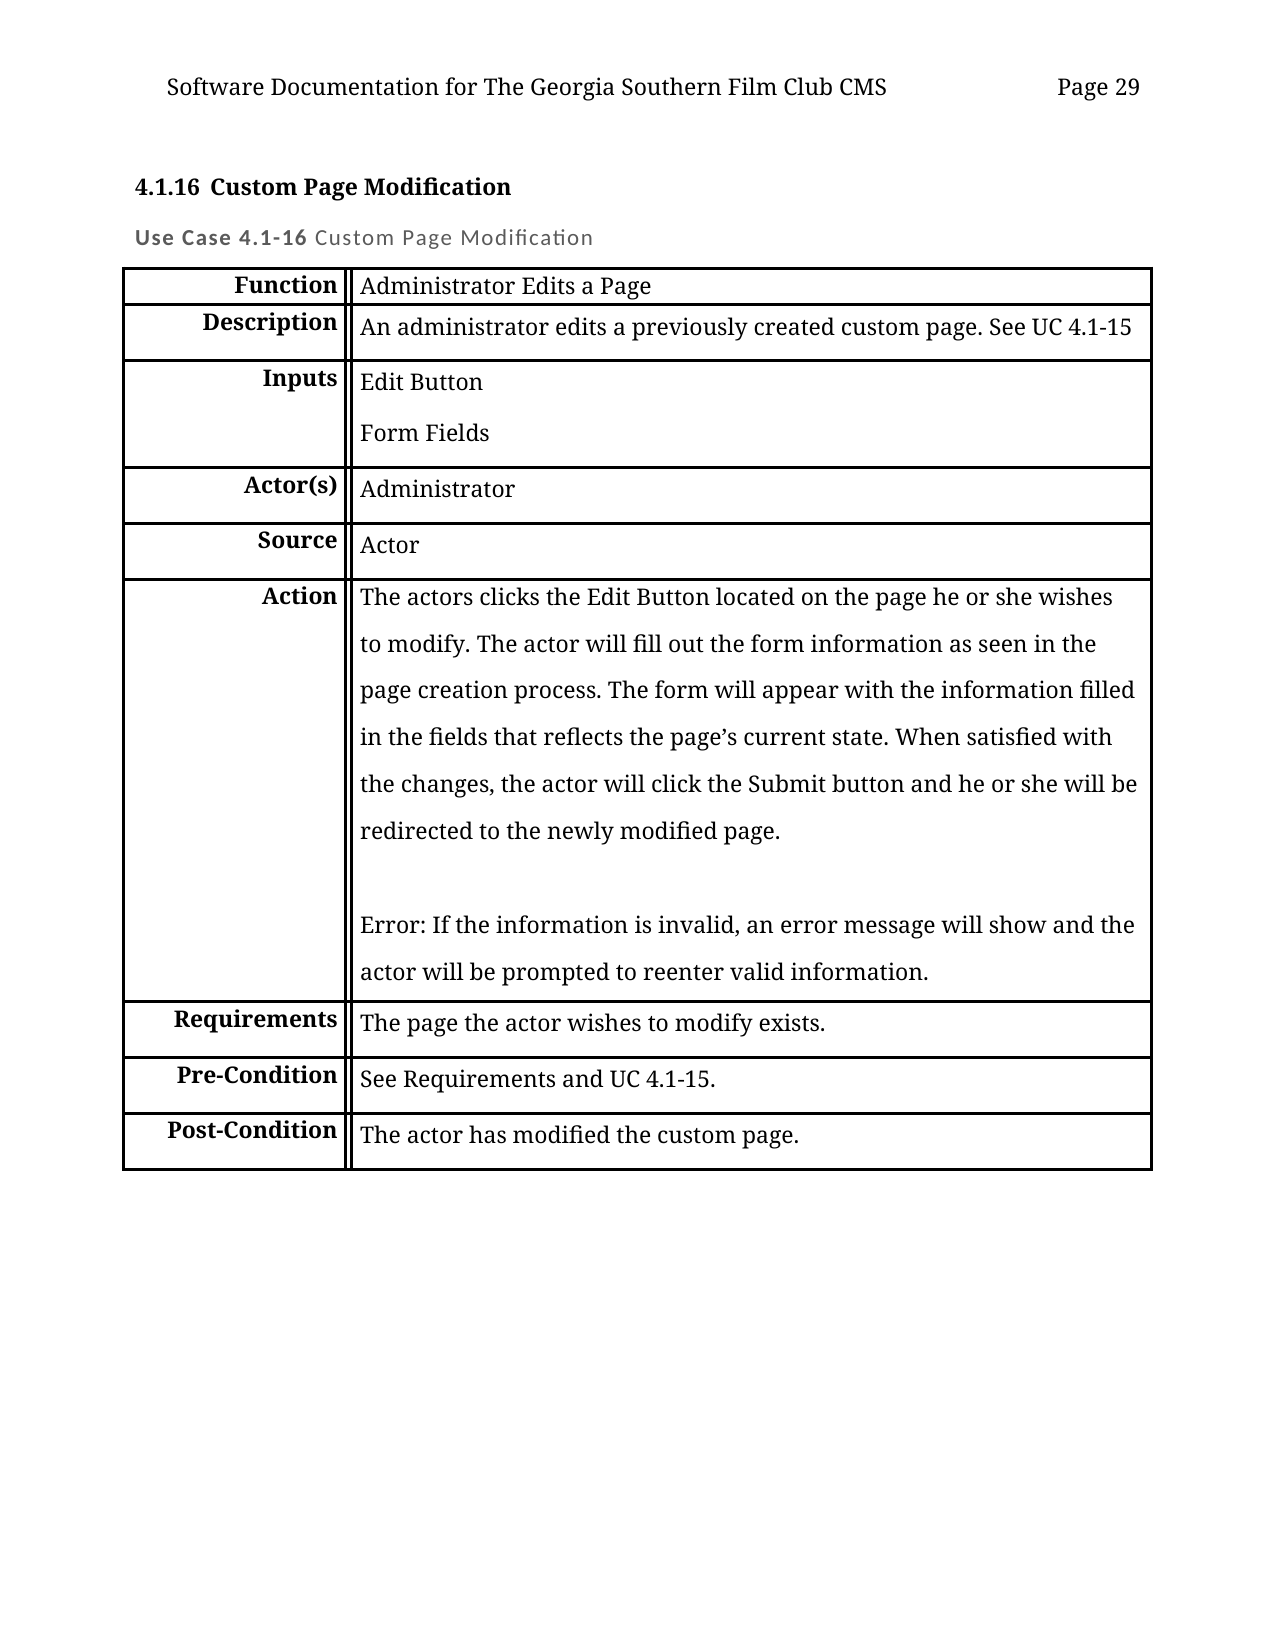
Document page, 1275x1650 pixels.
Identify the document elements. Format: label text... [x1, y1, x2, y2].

table_cell Edit Button Form Fields [353, 362, 1150, 466]
table_cell Actor(s) [125, 469, 344, 522]
table_cell Post-Condition [125, 1115, 344, 1167]
table_cell An administrator edits a previously created custom page. See UC 4.1-15 [353, 306, 1150, 359]
table_cell The actors clicks the Edit Button located on the page he or she wishes to modify. The actor will fill out the form information as seen in the page creation process. The form will appear with the information filled in the fields that reflects the page’s current state. When satisfied with the changes, the actor will click the Submit button and he or she will be redirected to the newly modified page. Error: If the information is invalid, an error message will show and the actor will be prompted to reenter valid information. [353, 581, 1150, 1000]
table_cell Pre-Condition [125, 1059, 344, 1112]
table_cell Action [125, 581, 344, 1000]
table_cell Actor [353, 525, 1150, 577]
table_cell Source [125, 525, 344, 577]
table_cell The actor has modified the custom page. [353, 1115, 1150, 1167]
subtitle Use Case 4.1-16 Custom Page Modification [135, 225, 1140, 250]
table_cell Administrator [353, 469, 1150, 522]
table_cell The page the actor wishes to modify exists. [353, 1003, 1150, 1056]
table_cell Description [125, 306, 344, 359]
subtitle Custom Page Modification [135, 175, 1140, 200]
table_cell See Requirements and UC 4.1-15. [353, 1059, 1150, 1112]
table_header Administrator Edits a Page [353, 270, 1150, 303]
table_cell Inputs [125, 362, 344, 466]
table_header Function [125, 270, 344, 303]
table_cell Requirements [125, 1003, 344, 1056]
